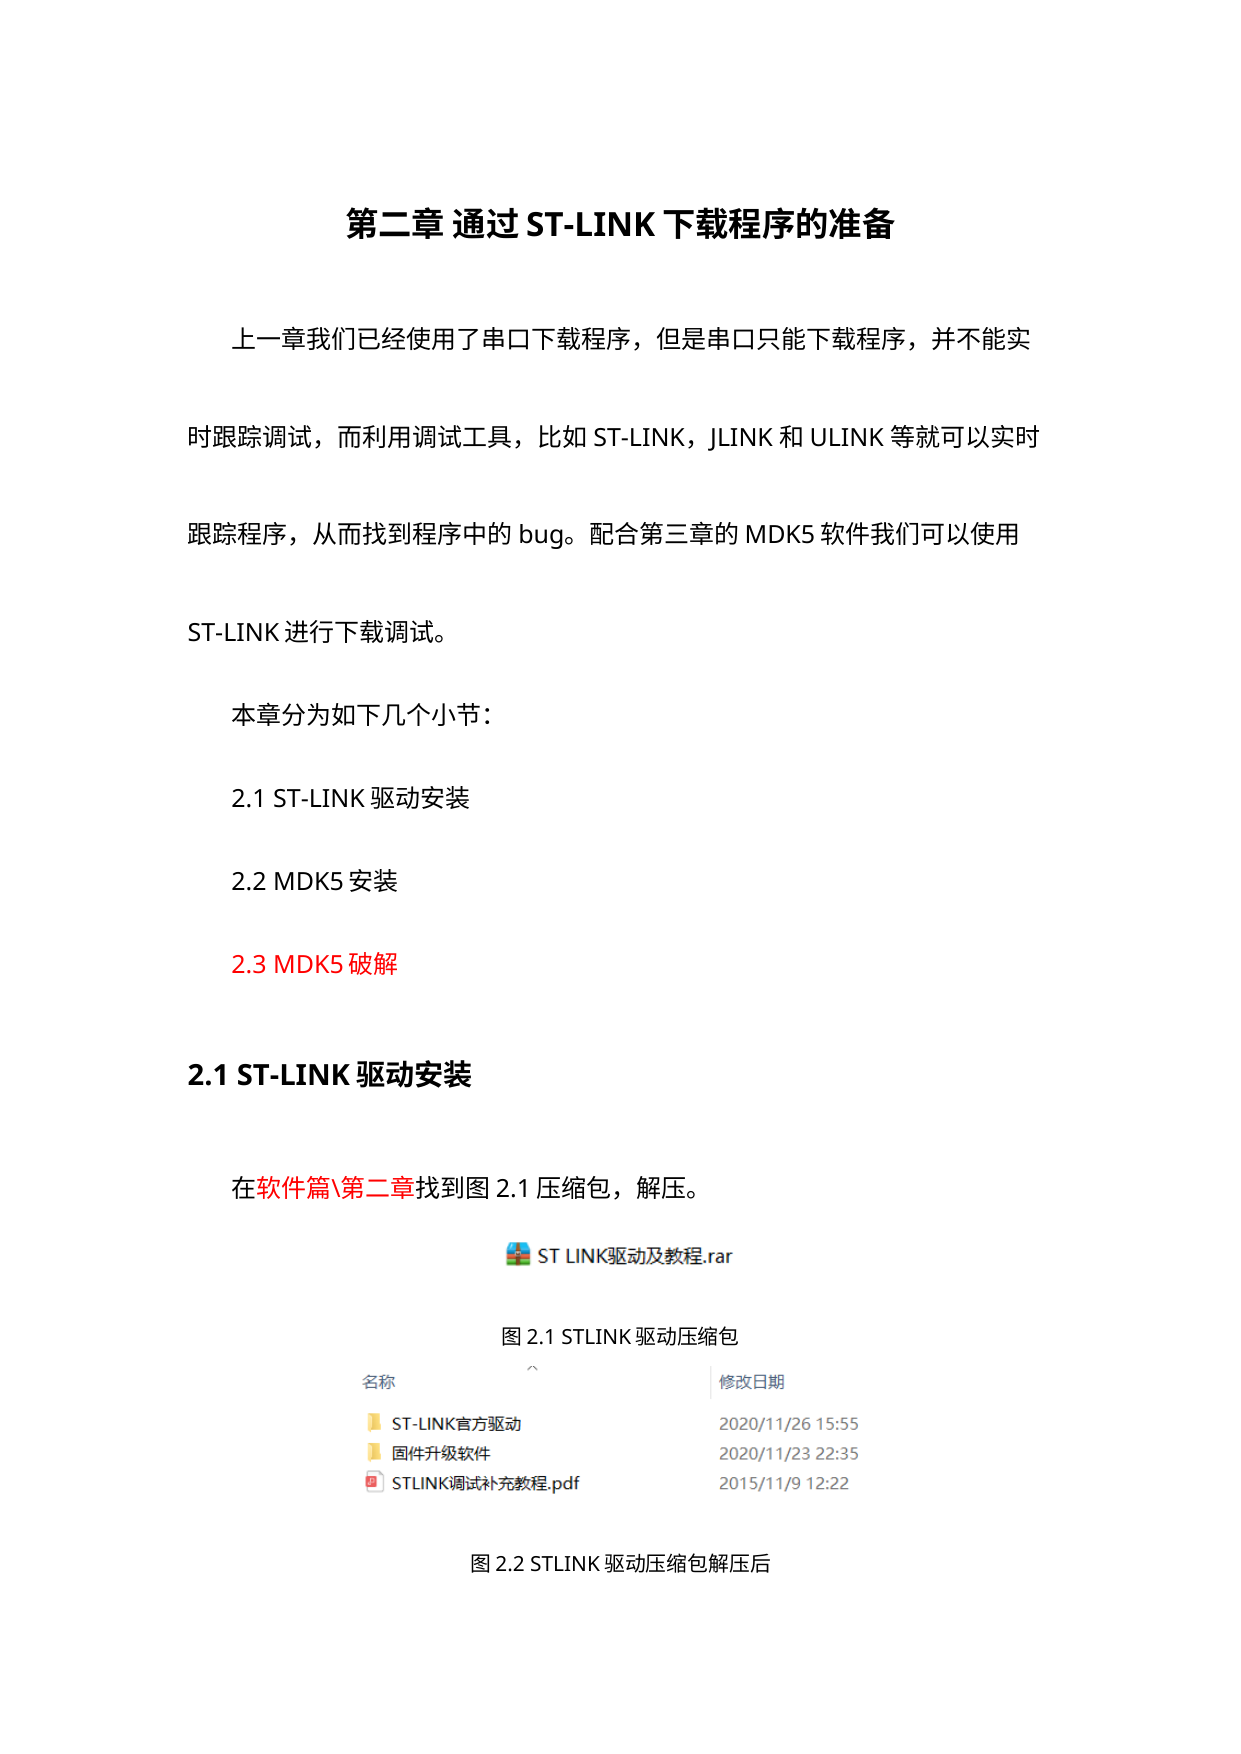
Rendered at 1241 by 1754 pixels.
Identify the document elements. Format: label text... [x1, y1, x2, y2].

text 2.1 ST-LINK驱动安装 [187, 764, 1053, 829]
subtitle 第二章 通过ST-LINK下载程序的准备 [187, 189, 1053, 254]
text 图 2.2 STLINK驱动压缩包解压后 [187, 1546, 1053, 1578]
text 图 2.1 STLINK驱动压缩包 [187, 1319, 1053, 1351]
text 2.3 MDK5破解 [187, 930, 1053, 995]
text 在软件篇\第二章找到图2.1压缩包，解压。 [187, 1154, 1053, 1219]
text 2.2 MDK5安装 [187, 847, 1053, 912]
text 本章分为如下几个小节： [187, 681, 1053, 746]
text 上一章我们已经使用了串口下载程序，但是串口只能下载程序，并不能实时跟踪调试，而利用调试工具，比如 ST-LINK，JLINK 和ULINK 等就可以实时跟踪程序，从而找到程序中的 bug。配合第三章的MDK5软件我们可以使用ST-LINK进行下载调试。 [187, 305, 1053, 663]
subtitle 2.1 ST-LINK驱动安装 [187, 1041, 1053, 1106]
